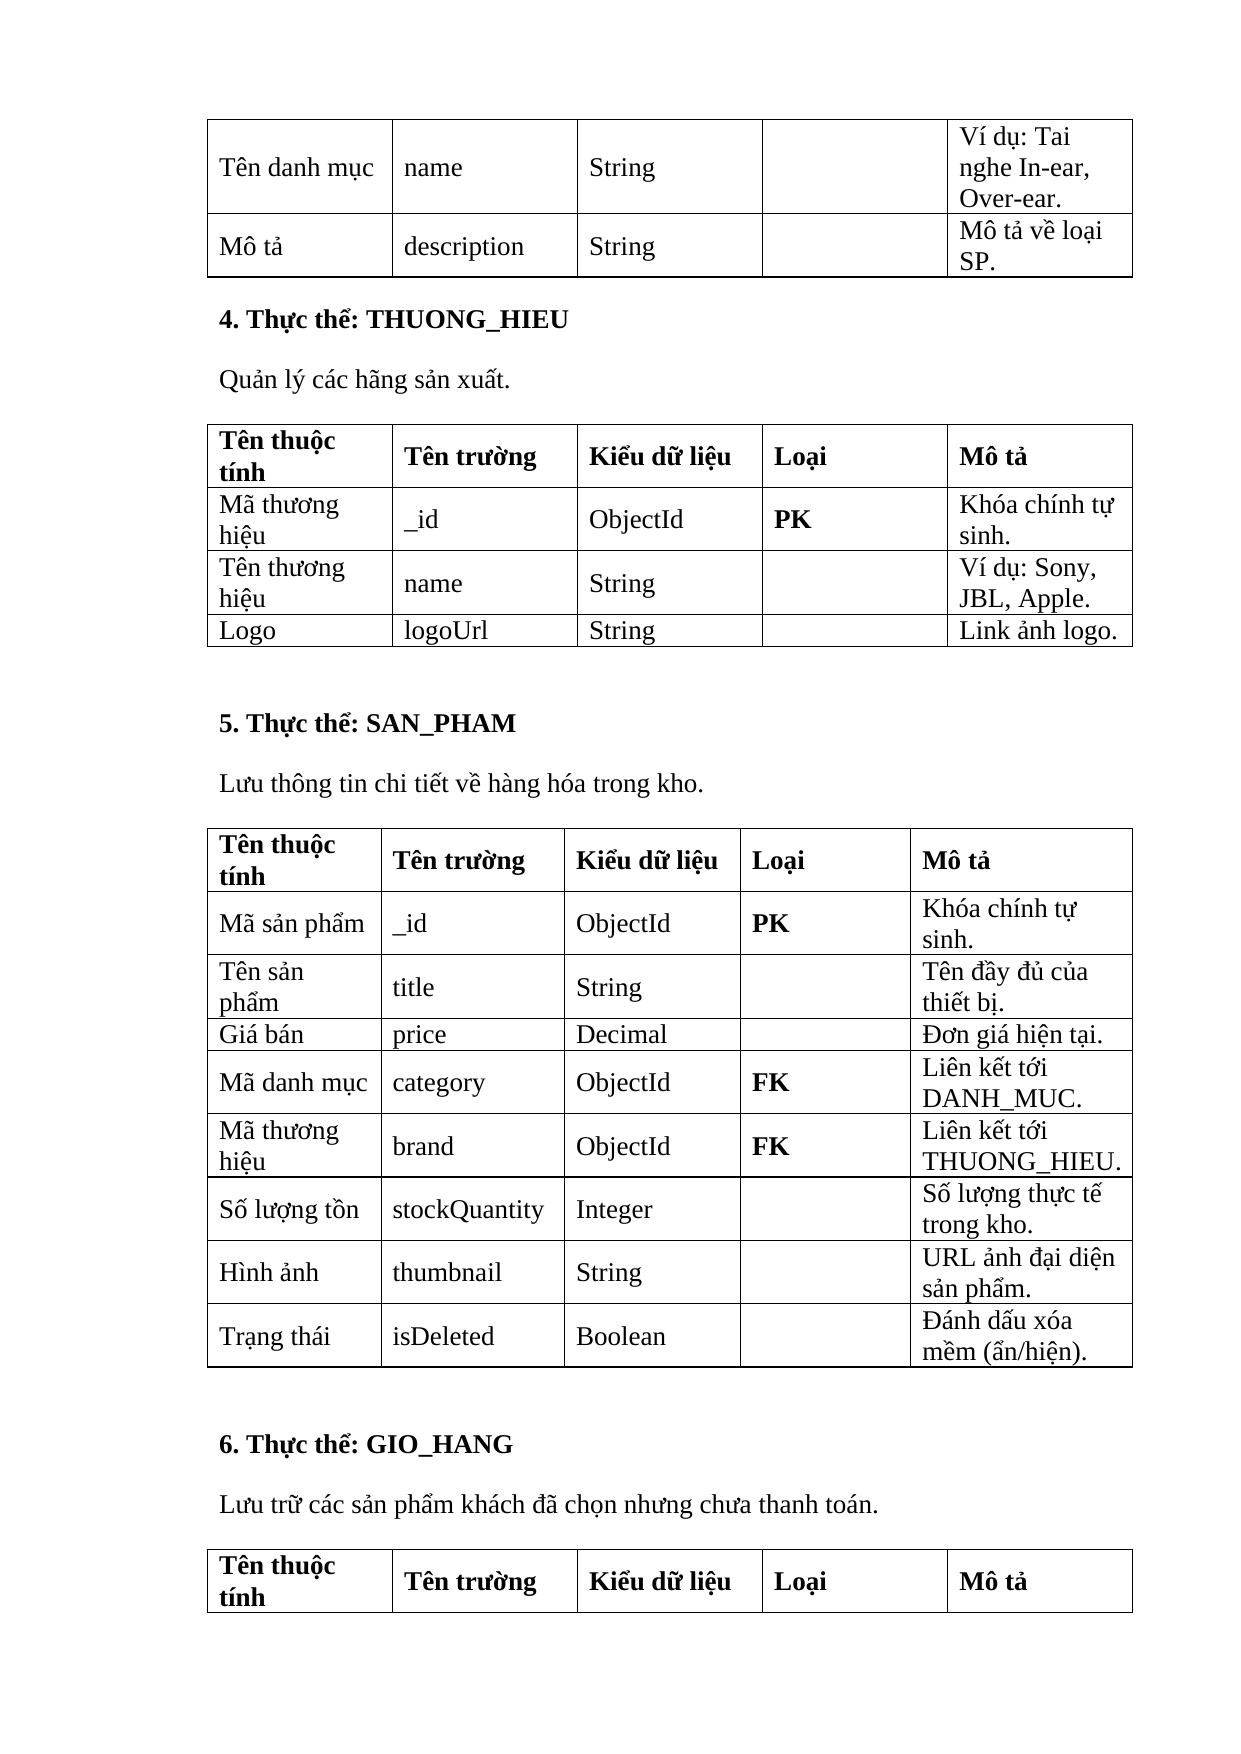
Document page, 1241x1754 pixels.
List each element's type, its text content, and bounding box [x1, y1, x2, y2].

table_cell Mô tả về loại SP. [948, 214, 1132, 276]
table_cell String [565, 955, 740, 1018]
table_cell Decimal [565, 1019, 740, 1050]
table_cell Khóa chính tự sinh. [911, 892, 1132, 954]
table_cell [741, 955, 910, 1018]
table_cell _id [382, 892, 564, 954]
table_cell Tên thương hiệu [208, 551, 392, 613]
table_cell Đánh dấu xóa mềm (ẩn/hiện). [911, 1304, 1132, 1366]
table_cell Liên kết tới DANH_MUC. [911, 1051, 1132, 1113]
table_header Loại [741, 829, 910, 891]
table_cell ObjectId [565, 1114, 740, 1176]
table_cell _id [393, 488, 577, 550]
table_header Tên trường [382, 829, 564, 891]
text Lưu trữ các sản phẩm khách đã chọn nhưng chưa thanh toán. [219, 1488, 1122, 1519]
table_cell isDeleted [382, 1304, 564, 1366]
table_cell logoUrl [393, 615, 577, 646]
table_cell [741, 1241, 910, 1303]
table_header Loại [763, 425, 947, 487]
table_cell brand [382, 1114, 564, 1176]
table_header Tên thuộc tính [208, 425, 392, 487]
table_cell [763, 214, 947, 276]
table_header Loại [763, 1550, 947, 1612]
table_cell [741, 1019, 910, 1050]
table_cell Trạng thái [208, 1304, 381, 1366]
table_cell Giá bán [208, 1019, 381, 1050]
table_cell String [578, 551, 762, 613]
table_cell Hình ảnh [208, 1241, 381, 1303]
table_header Tên trường [393, 1550, 577, 1612]
subtitle 6. Thực thể: GIO_HANG [219, 1428, 1122, 1459]
table_header Kiểu dữ liệu [565, 829, 740, 891]
table_cell Tên đầy đủ của thiết bị. [911, 955, 1132, 1018]
table_header Tên thuộc tính [208, 829, 381, 891]
table_cell ObjectId [578, 488, 762, 550]
table_cell String [578, 615, 762, 646]
table_cell price [382, 1019, 564, 1050]
table_cell String [578, 120, 762, 213]
table_cell Tên danh mục [208, 120, 392, 213]
table_cell stockQuantity [382, 1178, 564, 1240]
table_cell Link ảnh logo. [948, 615, 1132, 646]
table_cell Mã thương hiệu [208, 488, 392, 550]
table_cell Mã sản phẩm [208, 892, 381, 954]
table_cell Liên kết tới THUONG_HIEU. [911, 1114, 1132, 1176]
table_cell description [393, 214, 577, 276]
subtitle 5. Thực thể: SAN_PHAM [219, 707, 1122, 738]
table_cell PK [763, 488, 947, 550]
table_header Mô tả [948, 1550, 1132, 1612]
table_cell Mô tả [208, 214, 392, 276]
table_cell ObjectId [565, 892, 740, 954]
table_cell [763, 615, 947, 646]
table_cell [763, 120, 947, 213]
table_cell URL ảnh đại diện sản phẩm. [911, 1241, 1132, 1303]
table_cell Khóa chính tự sinh. [948, 488, 1132, 550]
table_cell Ví dụ: Tai nghe In-ear, Over-ear. [948, 120, 1132, 213]
table_cell thumbnail [382, 1241, 564, 1303]
table_header Mô tả [911, 829, 1132, 891]
table_cell Boolean [565, 1304, 740, 1366]
table_header Tên trường [393, 425, 577, 487]
table_cell Đơn giá hiện tại. [911, 1019, 1132, 1050]
table_cell String [565, 1241, 740, 1303]
table_cell category [382, 1051, 564, 1113]
table_header Mô tả [948, 425, 1132, 487]
table_cell Số lượng tồn [208, 1178, 381, 1240]
table_header Tên thuộc tính [208, 1550, 392, 1612]
table_header Kiểu dữ liệu [578, 425, 762, 487]
text Quản lý các hãng sản xuất. [219, 363, 1122, 394]
table_cell [741, 1178, 910, 1240]
table_cell Mã thương hiệu [208, 1114, 381, 1176]
table_header Kiểu dữ liệu [578, 1550, 762, 1612]
table_cell [763, 551, 947, 613]
table_cell title [382, 955, 564, 1018]
table_cell FK [741, 1051, 910, 1113]
table_cell Ví dụ: Sony, JBL, Apple. [948, 551, 1132, 613]
table_cell PK [741, 892, 910, 954]
table_cell Logo [208, 615, 392, 646]
table_cell FK [741, 1114, 910, 1176]
text Lưu thông tin chi tiết về hàng hóa trong kho. [219, 767, 1122, 798]
table_cell name [393, 120, 577, 213]
table_cell name [393, 551, 577, 613]
table_cell Số lượng thực tế trong kho. [911, 1178, 1132, 1240]
subtitle 4. Thực thể: THUONG_HIEU [219, 303, 1122, 334]
table_cell [741, 1304, 910, 1366]
table_cell ObjectId [565, 1051, 740, 1113]
table_cell Mã danh mục [208, 1051, 381, 1113]
table_cell Integer [565, 1178, 740, 1240]
table_cell String [578, 214, 762, 276]
table_cell Tên sản phẩm [208, 955, 381, 1018]
